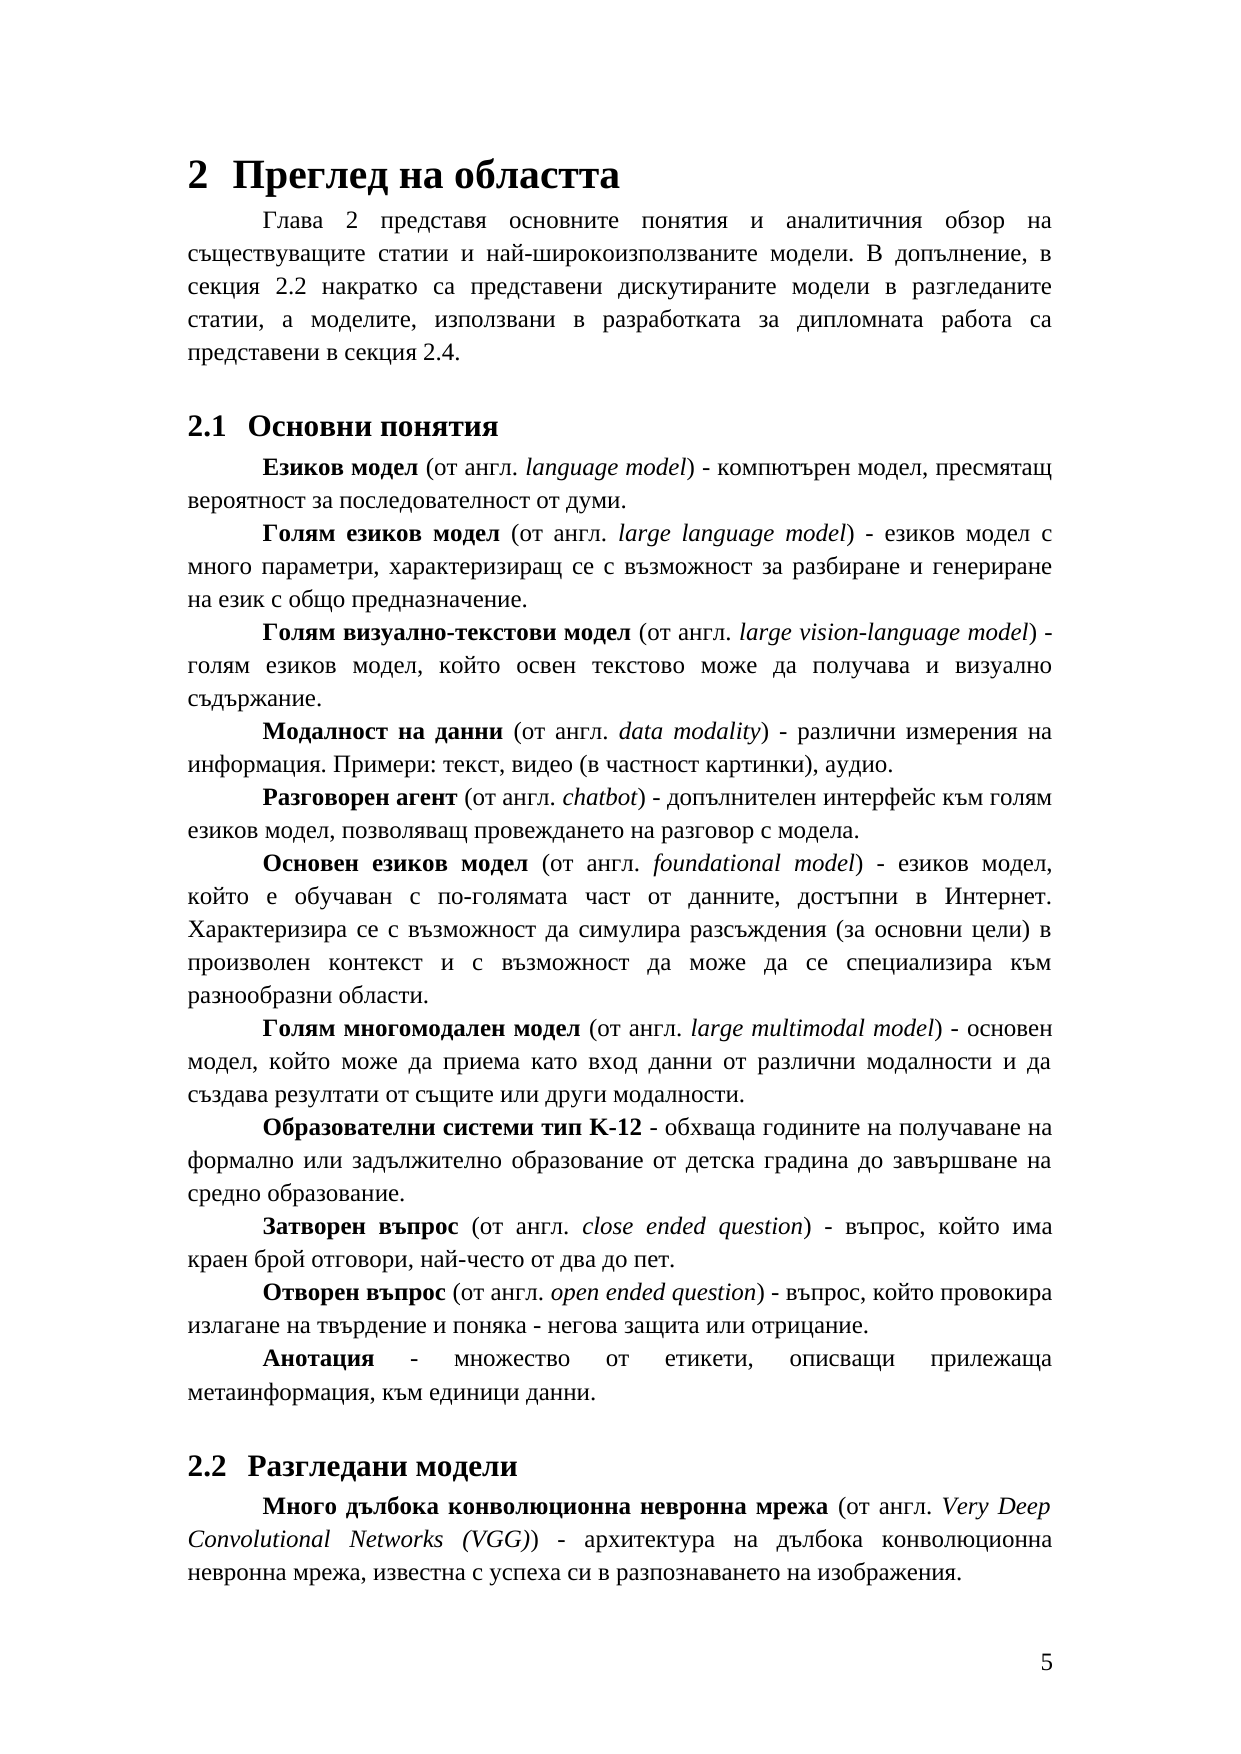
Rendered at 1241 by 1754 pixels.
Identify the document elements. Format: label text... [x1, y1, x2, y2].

text Голям езиков модел (от англ. large language model) - езиков модел с много параметри, характеризиращ се с възможност за разбиране и генериране на език с общо предназначение. [187, 518, 1053, 613]
text Анотация - множество от етикети, описващи прилежаща метаинформация, към единици данни. [187, 1343, 1053, 1405]
text Отворен въпрос (от англ. open ended question) - въпрос, който провокира излагане на твърдение и поняка - негова защита или отрицание. [187, 1277, 1053, 1339]
text Основен езиков модел (от англ. foundational model) - езиков модел, който е обучаван с по-голямата част от данните, достъпни в Интернет. Характеризира се с възможност да симулира разсъждения (за основни цели) в произволен контекст и с възможност да може да се специализира към разнообразни области. [187, 848, 1053, 1009]
text Много дълбока конволюционна невронна мрежа (от англ. Very Deep Convolutional Networks (VGG)) - архитектура на дълбока конволюционна невронна мрежа, известна с успеха си в разпознаването на изображения. [187, 1491, 1053, 1586]
text Разговорен агент (от англ. chatbot) - допълнителен интерфейс към голям езиков модел, позволяващ провеждането на разговор с модела. [187, 782, 1053, 844]
subtitle Преглед на областта [187, 150, 1053, 198]
text Затворен въпрос (от англ. close ended question) - въпрос, който има краен брой отговори, най-често от два до пет. [187, 1211, 1053, 1273]
text Модалност на данни (от англ. data modality) - различни измерения на информация. Примери: текст, видео (в частност картинки), аудио. [187, 716, 1053, 778]
subtitle Основни понятия [187, 408, 1053, 444]
text Голям визуално-текстови модел (от англ. large vision-language model) - голям езиков модел, който освен текстово може да получава и визуално съдържание. [187, 617, 1053, 712]
text Езиков модел (от англ. language model) - компютърен модел, пресмятащ вероятност за последователност от думи. [187, 452, 1053, 514]
subtitle Разгледани модели [187, 1447, 1053, 1483]
text Голям многомодален модел (от англ. large multimodal model) - основен модел, който може да приема като вход данни от различни модалности и да създава резултати от същите или други модалности. [187, 1013, 1053, 1108]
text Глава 2 представя основните понятия и аналитичния обзор на съществуващите статии и най-широкоизползваните модели. В допълнение, в секция 2.2 накратко са представени дискутираните модели в разгледаните статии, а моделите, използвани в разработката за дипломната работа са представени в секция 2.4. [187, 205, 1053, 366]
text Образователни системи тип K-12 - обхваща годините на получаване на формално или задължително образование от детска градина до завършване на средно образование. [187, 1112, 1053, 1207]
